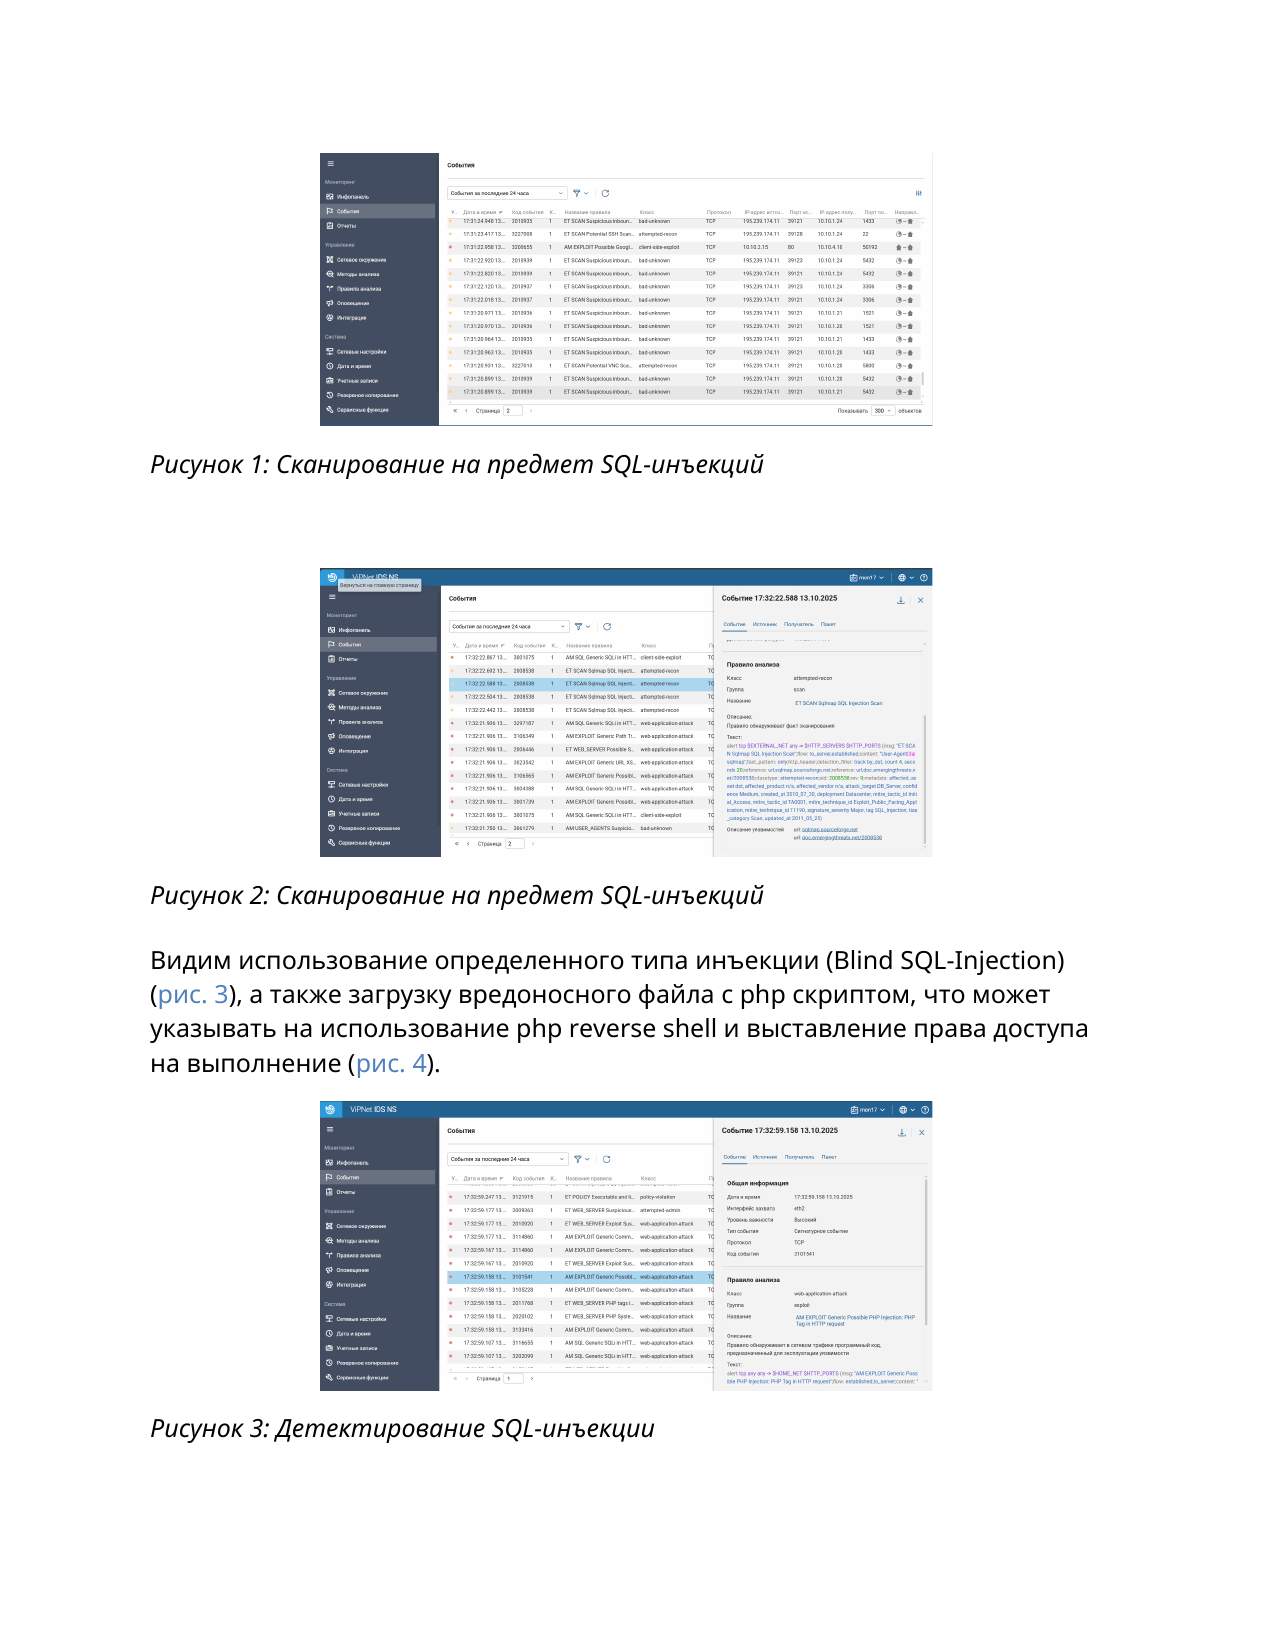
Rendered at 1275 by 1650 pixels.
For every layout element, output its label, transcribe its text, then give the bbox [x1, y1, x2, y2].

picture [320, 153, 933, 426]
picture [320, 1101, 933, 1391]
table_header Рисунок 1: Сканирование на предмет SQL-инъекций [139, 150, 1114, 493]
table_header Рисунок 3: Детектирование SQL-инъекции [139, 1098, 1114, 1457]
picture [320, 568, 933, 857]
text Видим использование определенного типа инъекции (Blind SQL-Injection) (рис. 3), а также загрузку вредоносного файла с php скриптом, что может указывать на использование php reverse shell и выставление права доступа на выполнение (рис. 4). [150, 943, 1125, 1079]
table_header Рисунок 2: Сканирование на предмет SQL-инъекций [139, 565, 1114, 924]
